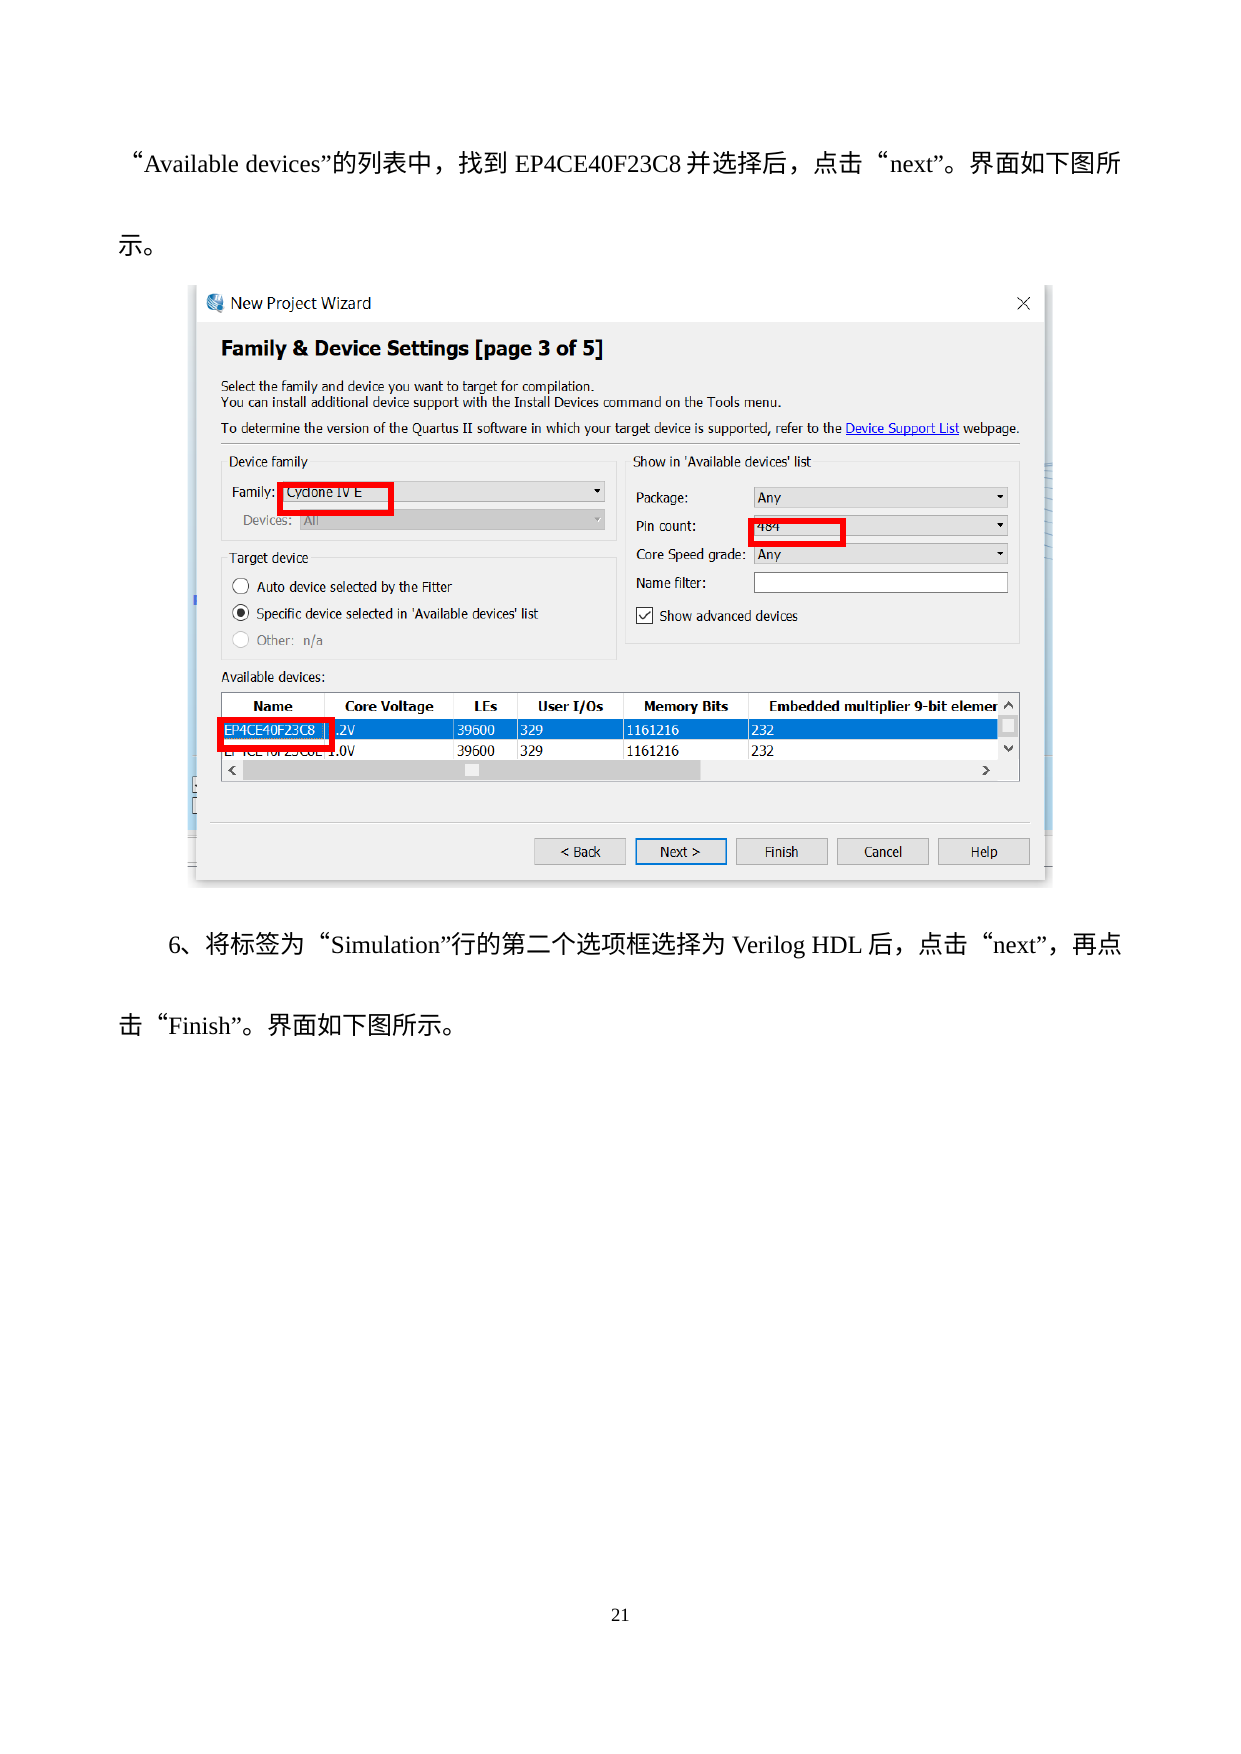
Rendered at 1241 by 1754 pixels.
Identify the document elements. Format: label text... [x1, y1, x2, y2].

text 6、将标签为“Simulation”行的第二个选项框选择为Verilog HDL后，点击“next”，再点击“Finish”。界面如下图所示。 [118, 910, 1122, 1056]
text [118, 129, 1122, 276]
picture [187, 285, 1053, 888]
